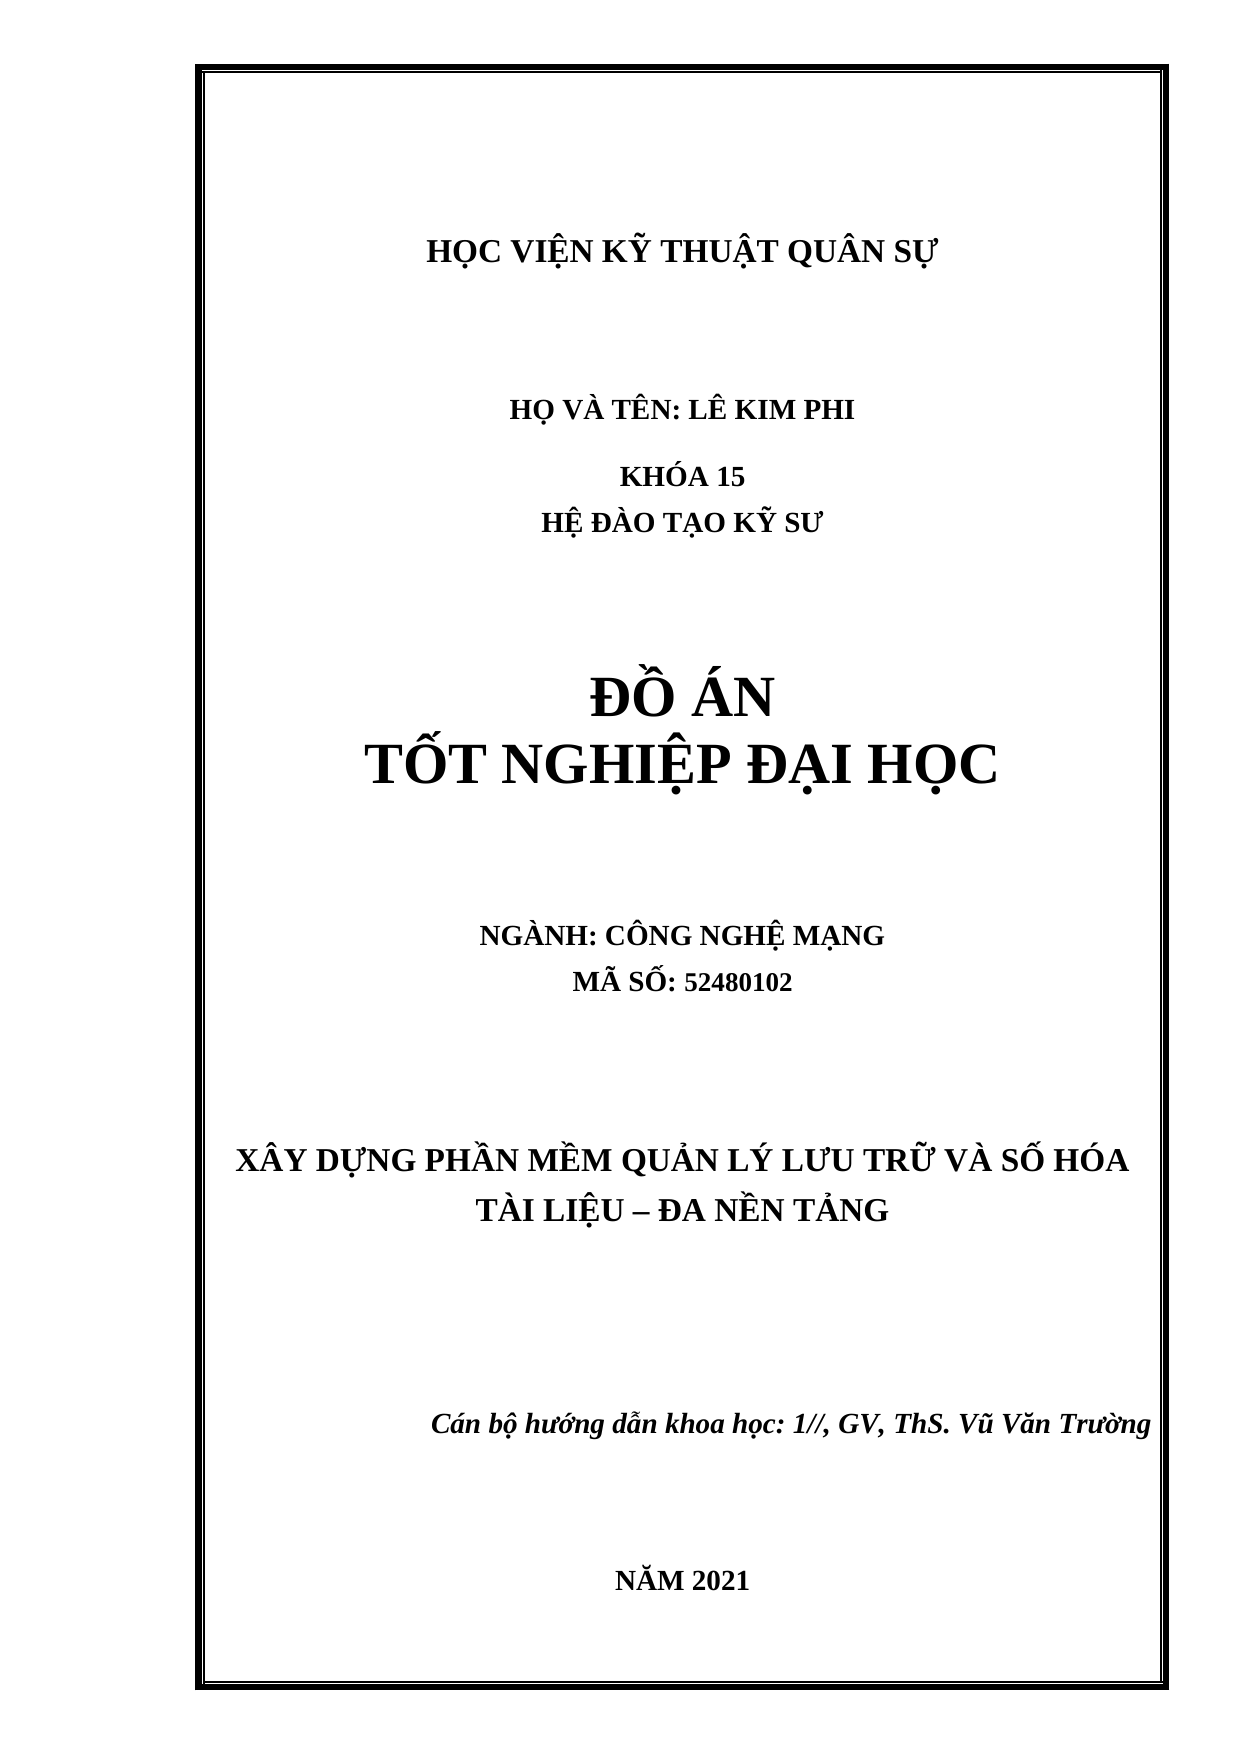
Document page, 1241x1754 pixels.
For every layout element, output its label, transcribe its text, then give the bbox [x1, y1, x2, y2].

text KHÓA 15 [213, 459, 1152, 493]
text TỐT NGHIỆP ĐẠI HỌC [213, 729, 1152, 796]
text NĂM 2021 [213, 1563, 1152, 1597]
text MÃ SỐ: 52480102 [213, 964, 1152, 998]
text XÂY DỰNG PHẦN MỀM QUẢN LÝ LƯU TRỮ VÀ SỐ HÓA [213, 1140, 1152, 1178]
text NGÀNH: CÔNG NGHỆ MẠNG [213, 918, 1152, 952]
text HỌ VÀ TÊN: LÊ KIM PHI [213, 392, 1152, 426]
text ĐỒ ÁN [213, 662, 1152, 729]
text HỆ ĐÀO TẠO KỸ SƯ [213, 505, 1152, 539]
text HỌC VIỆN KỸ THUẬT QUÂN SỰ [213, 231, 1152, 269]
text TÀI LIỆU – ĐA NỀN TẢNG [213, 1191, 1152, 1229]
text Cán bộ hướng dẫn khoa học: 1//, GV, ThS. Vũ Văn Trường [213, 1403, 1152, 1440]
